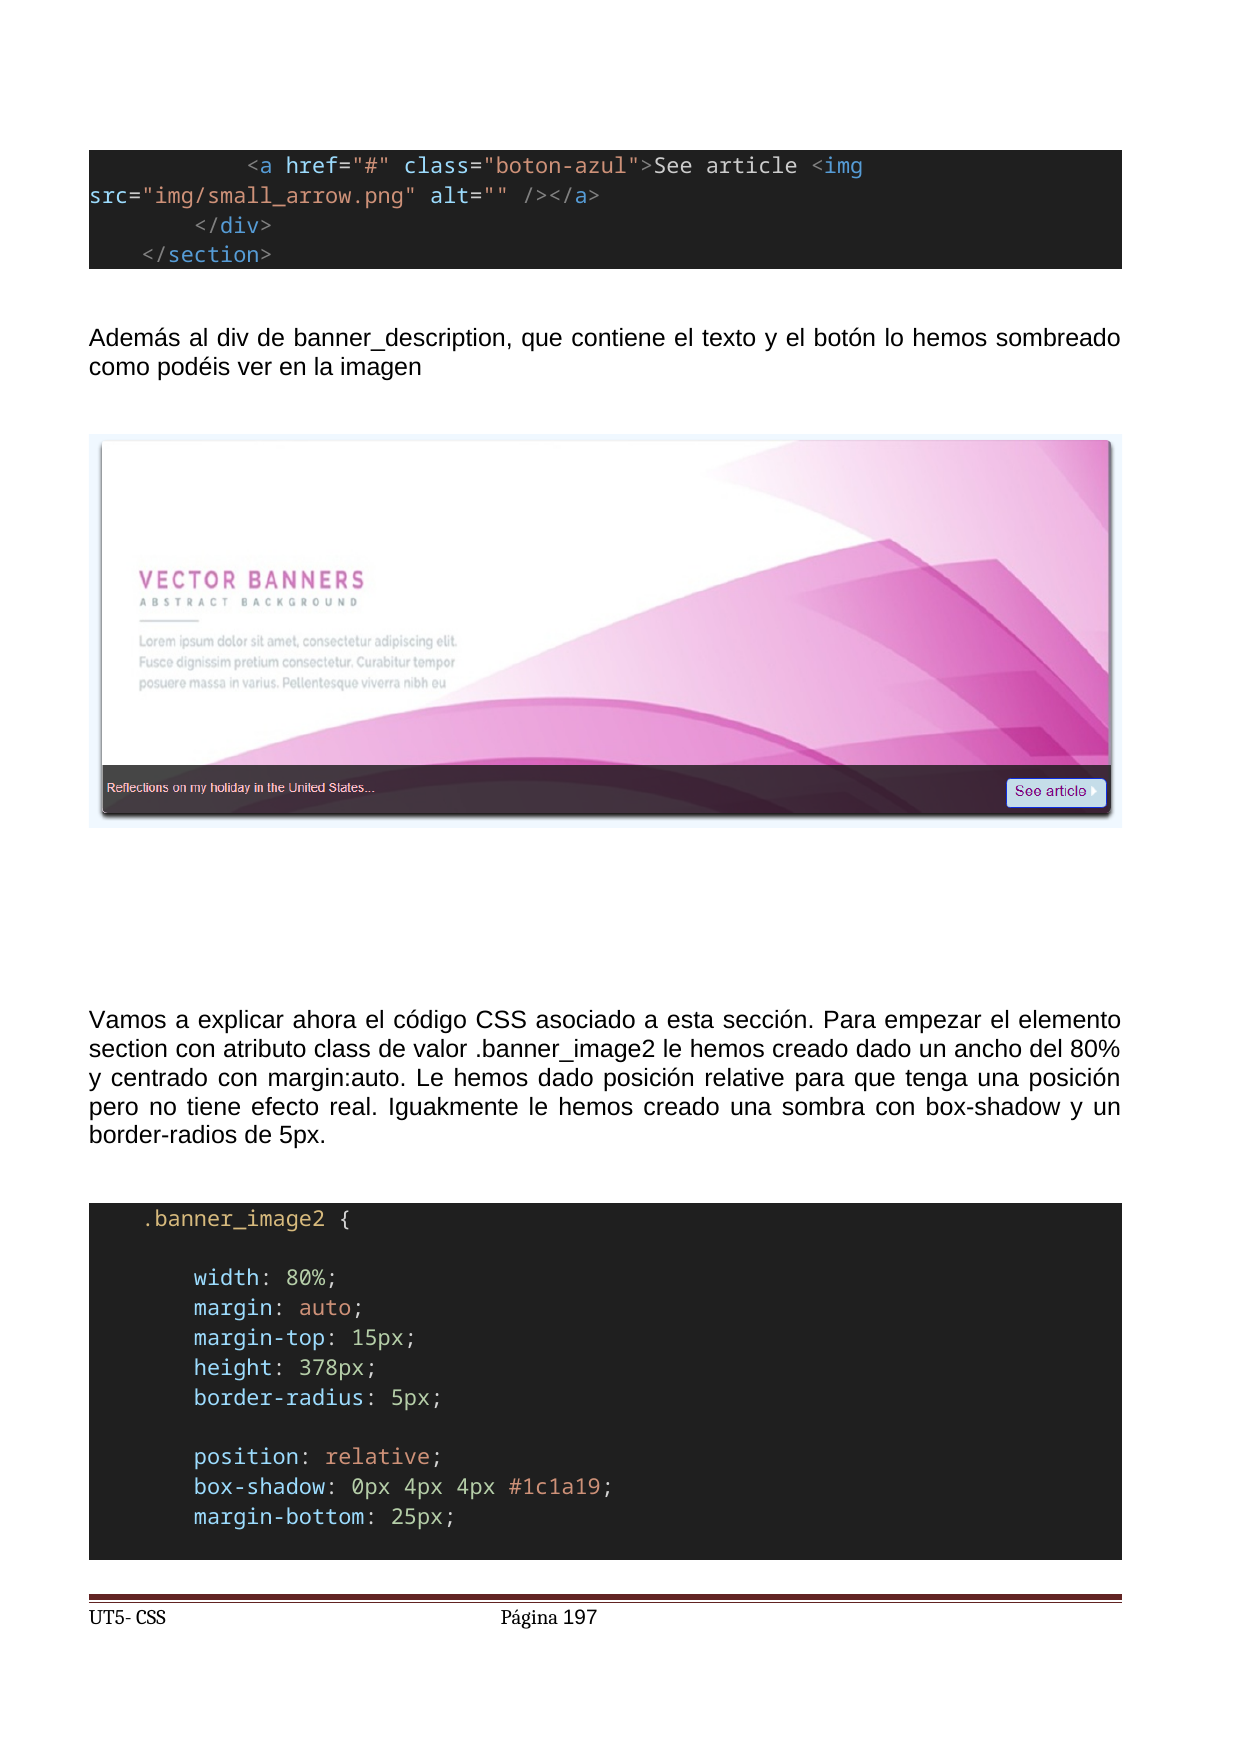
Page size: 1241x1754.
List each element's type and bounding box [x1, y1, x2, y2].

picture [88, 434, 1123, 828]
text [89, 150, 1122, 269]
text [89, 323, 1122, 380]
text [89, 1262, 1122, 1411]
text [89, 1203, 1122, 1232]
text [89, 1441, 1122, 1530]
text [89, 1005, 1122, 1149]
